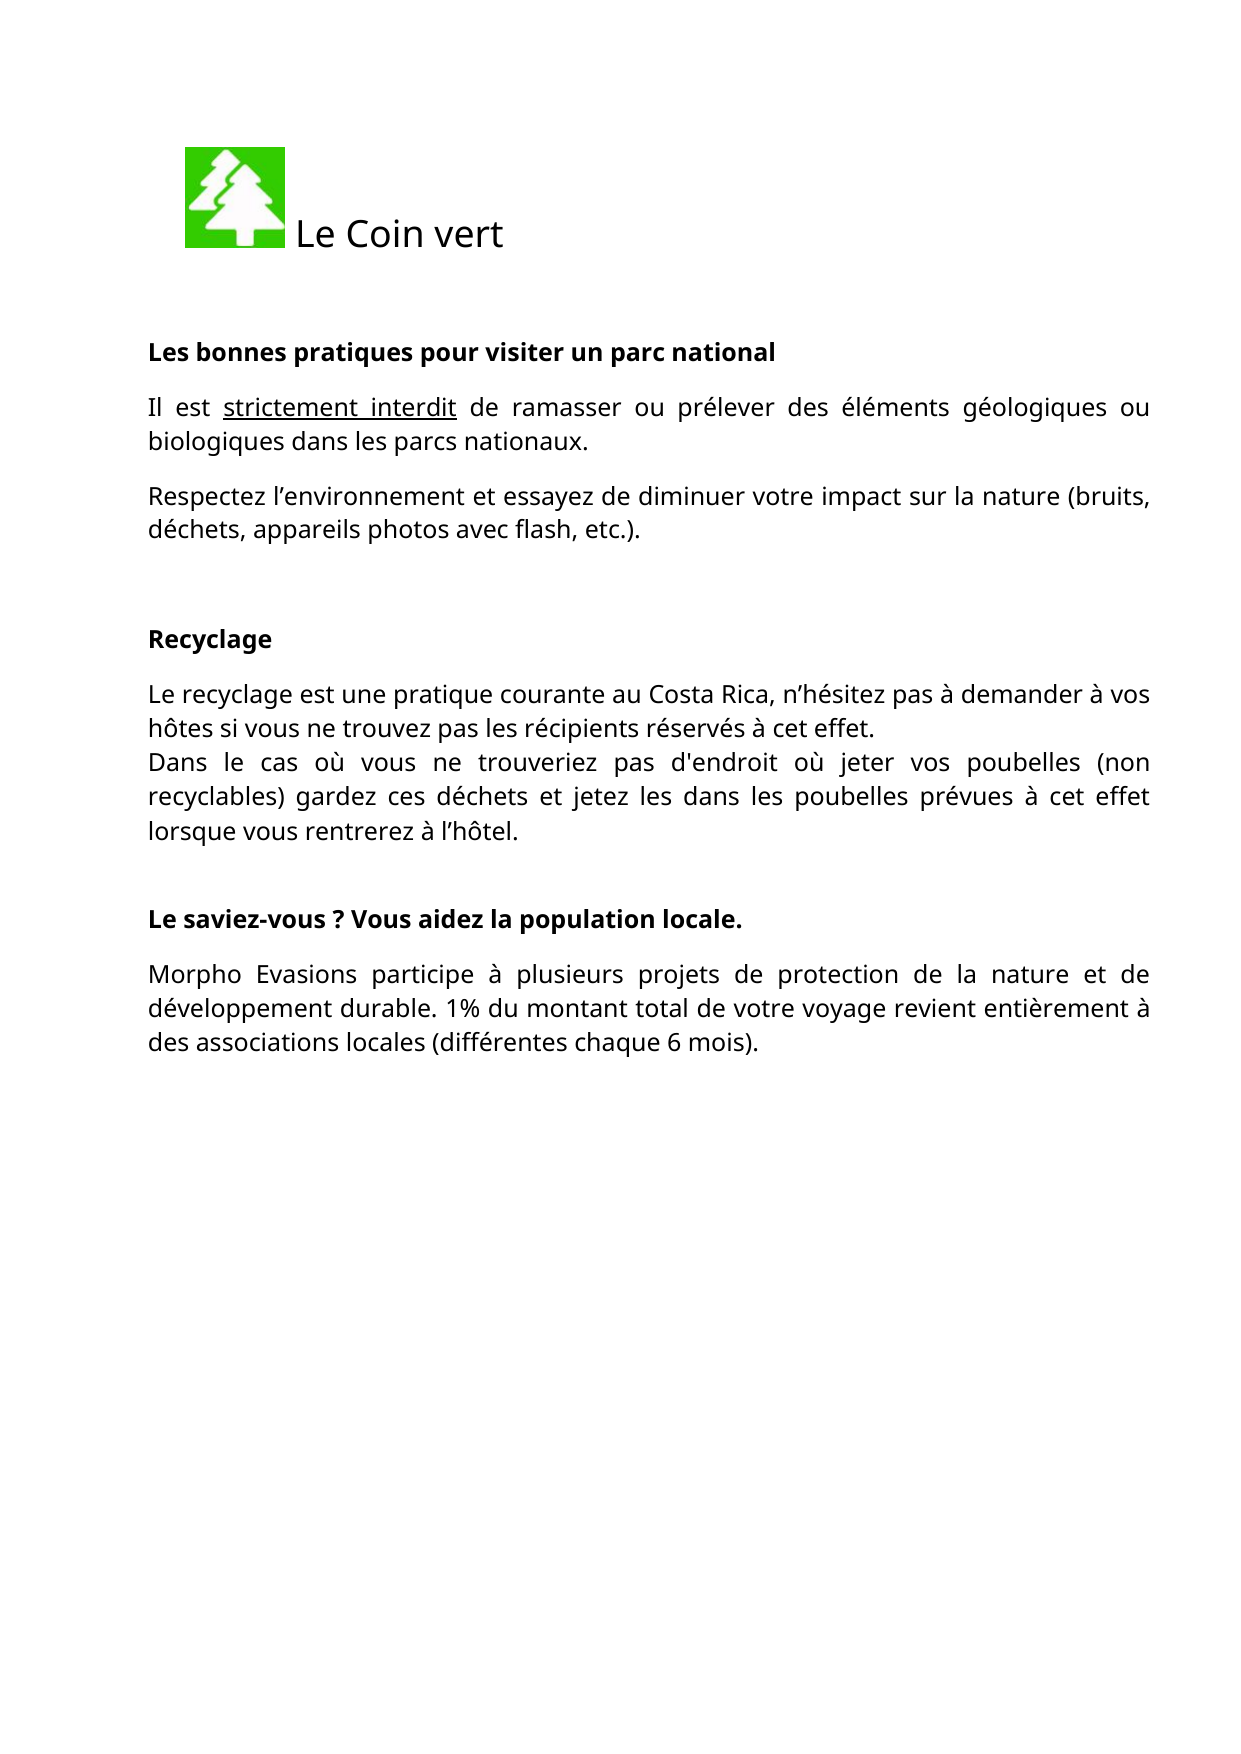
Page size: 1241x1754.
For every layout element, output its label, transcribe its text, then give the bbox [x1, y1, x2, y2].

text Il est strictement interdit de ramasser ou prélever des éléments géologiques ou biologiques dans les parcs nationaux. [148, 389, 1152, 457]
text Recyclage [148, 622, 1152, 656]
text Le saviez-vous ? Vous aidez la population locale. [148, 902, 1152, 936]
text Dans le cas où vous ne trouveriez pas d'endroit où jeter vos poubelles (non recyclables) gardez ces déchets et jetez les dans les poubelles prévues à cet effet lorsque vous rentrerez à l’hôtel. [148, 745, 1152, 847]
text Le recyclage est une pratique courante au Costa Rica, n’hésitez pas à demander à vos hôtes si vous ne trouvez pas les récipients réservés à cet effet. [148, 677, 1152, 745]
text Le Coin vert [185, 148, 1152, 258]
text Morpho Evasions participe à plusieurs projets de protection de la nature et de développement durable. 1% du montant total de votre voyage revient entièrement à des associations locales (différentes chaque 6 mois). [148, 957, 1152, 1059]
text Respectez l’environnement et essayez de diminuer votre impact sur la nature (bruits, déchets, appareils photos avec flash, etc.). [148, 478, 1152, 546]
text Les bonnes pratiques pour visiter un parc national [148, 334, 1152, 368]
picture [185, 147, 285, 248]
